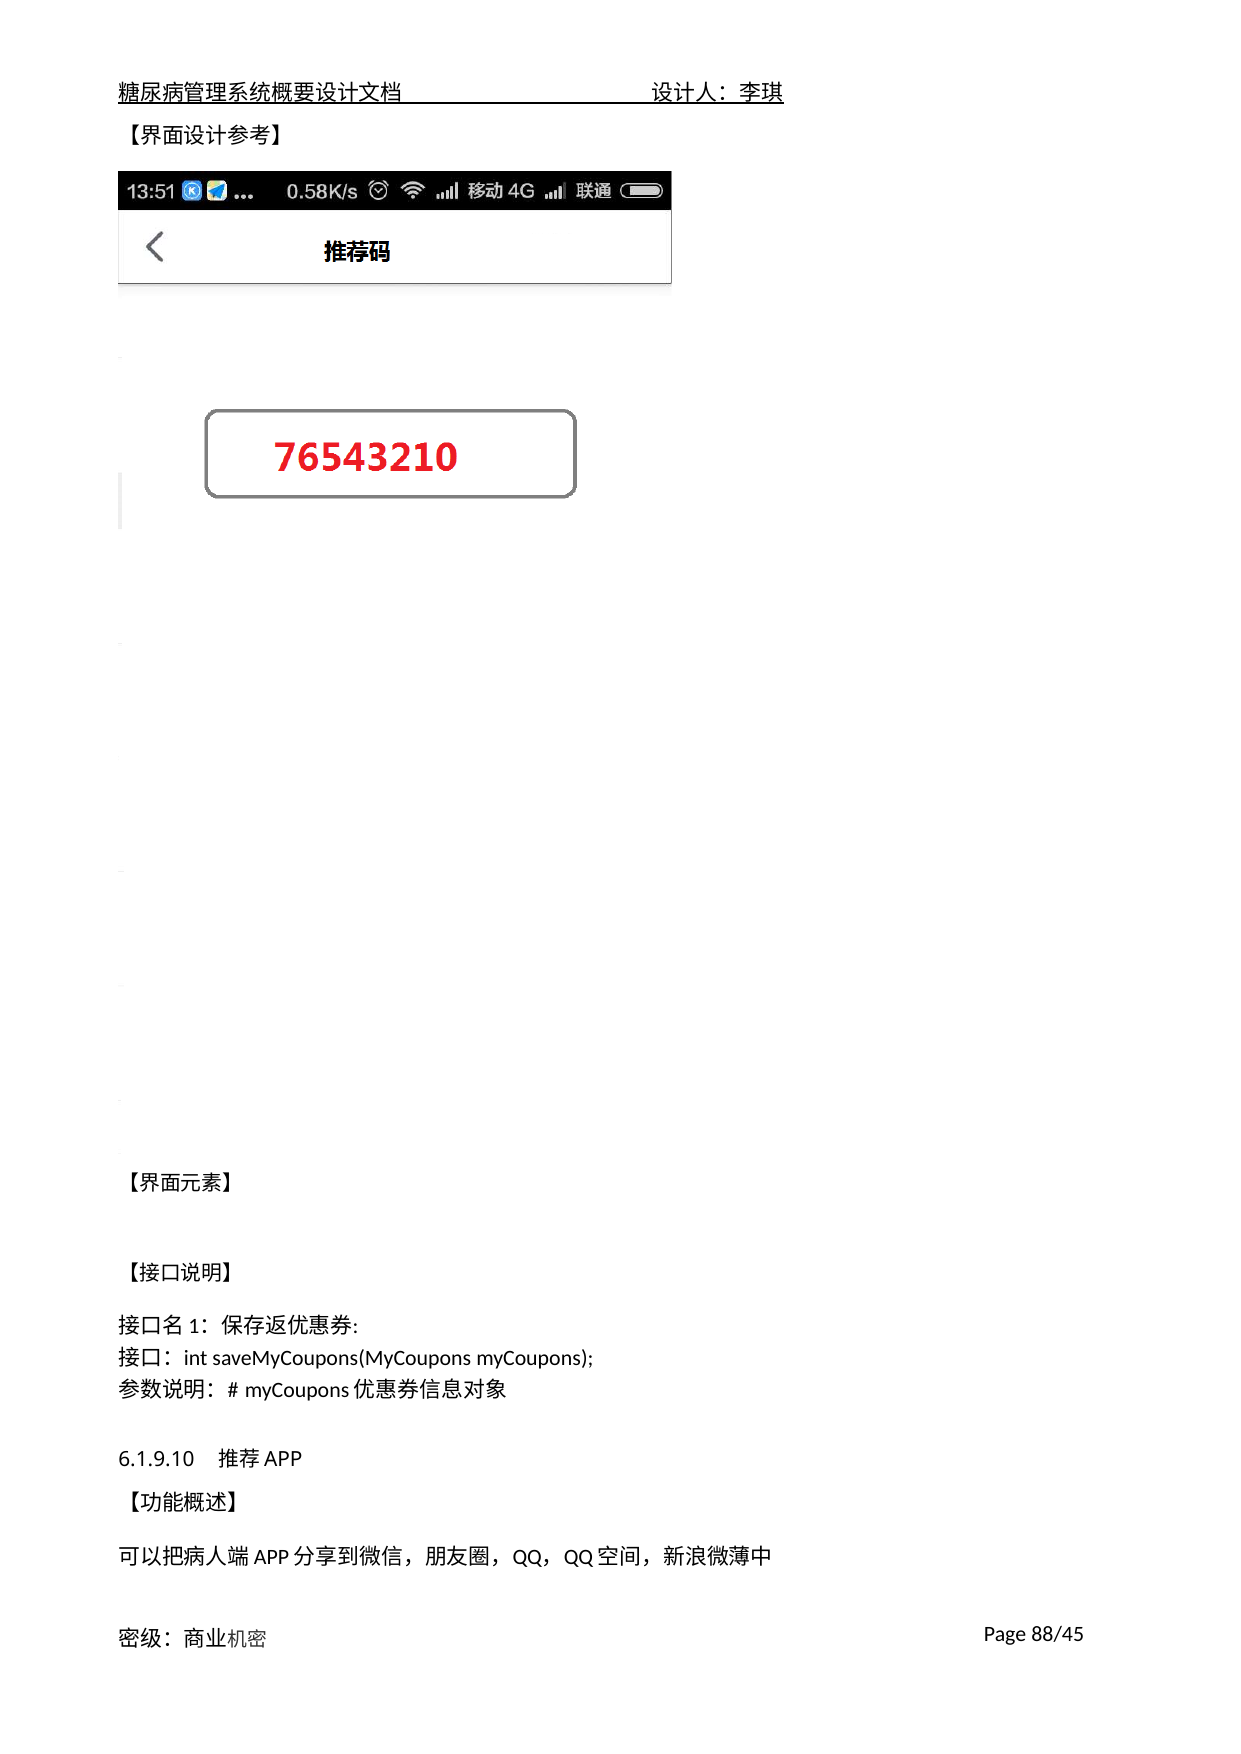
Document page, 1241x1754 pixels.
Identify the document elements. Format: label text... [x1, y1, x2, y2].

subtitle 【界面设计参考】 [118, 118, 1122, 150]
subtitle 【界面元素】 [118, 1166, 1122, 1196]
subtitle 推荐APP [118, 1442, 1122, 1473]
picture [118, 171, 708, 1154]
text 可以把病人端APP分享到微信，朋友圈，QQ，QQ空间，新浪微薄中 [118, 1539, 1122, 1571]
subtitle 【功能概述】 [118, 1485, 1122, 1517]
text 接口名1：保存返优惠券: [118, 1308, 1122, 1340]
subtitle 【接口说明】 [118, 1257, 1122, 1287]
text 参数说明：# myCoupons优惠券信息对象 [118, 1372, 1122, 1403]
text 接口：int saveMyCoupons(MyCoupons myCoupons); [118, 1340, 1122, 1372]
